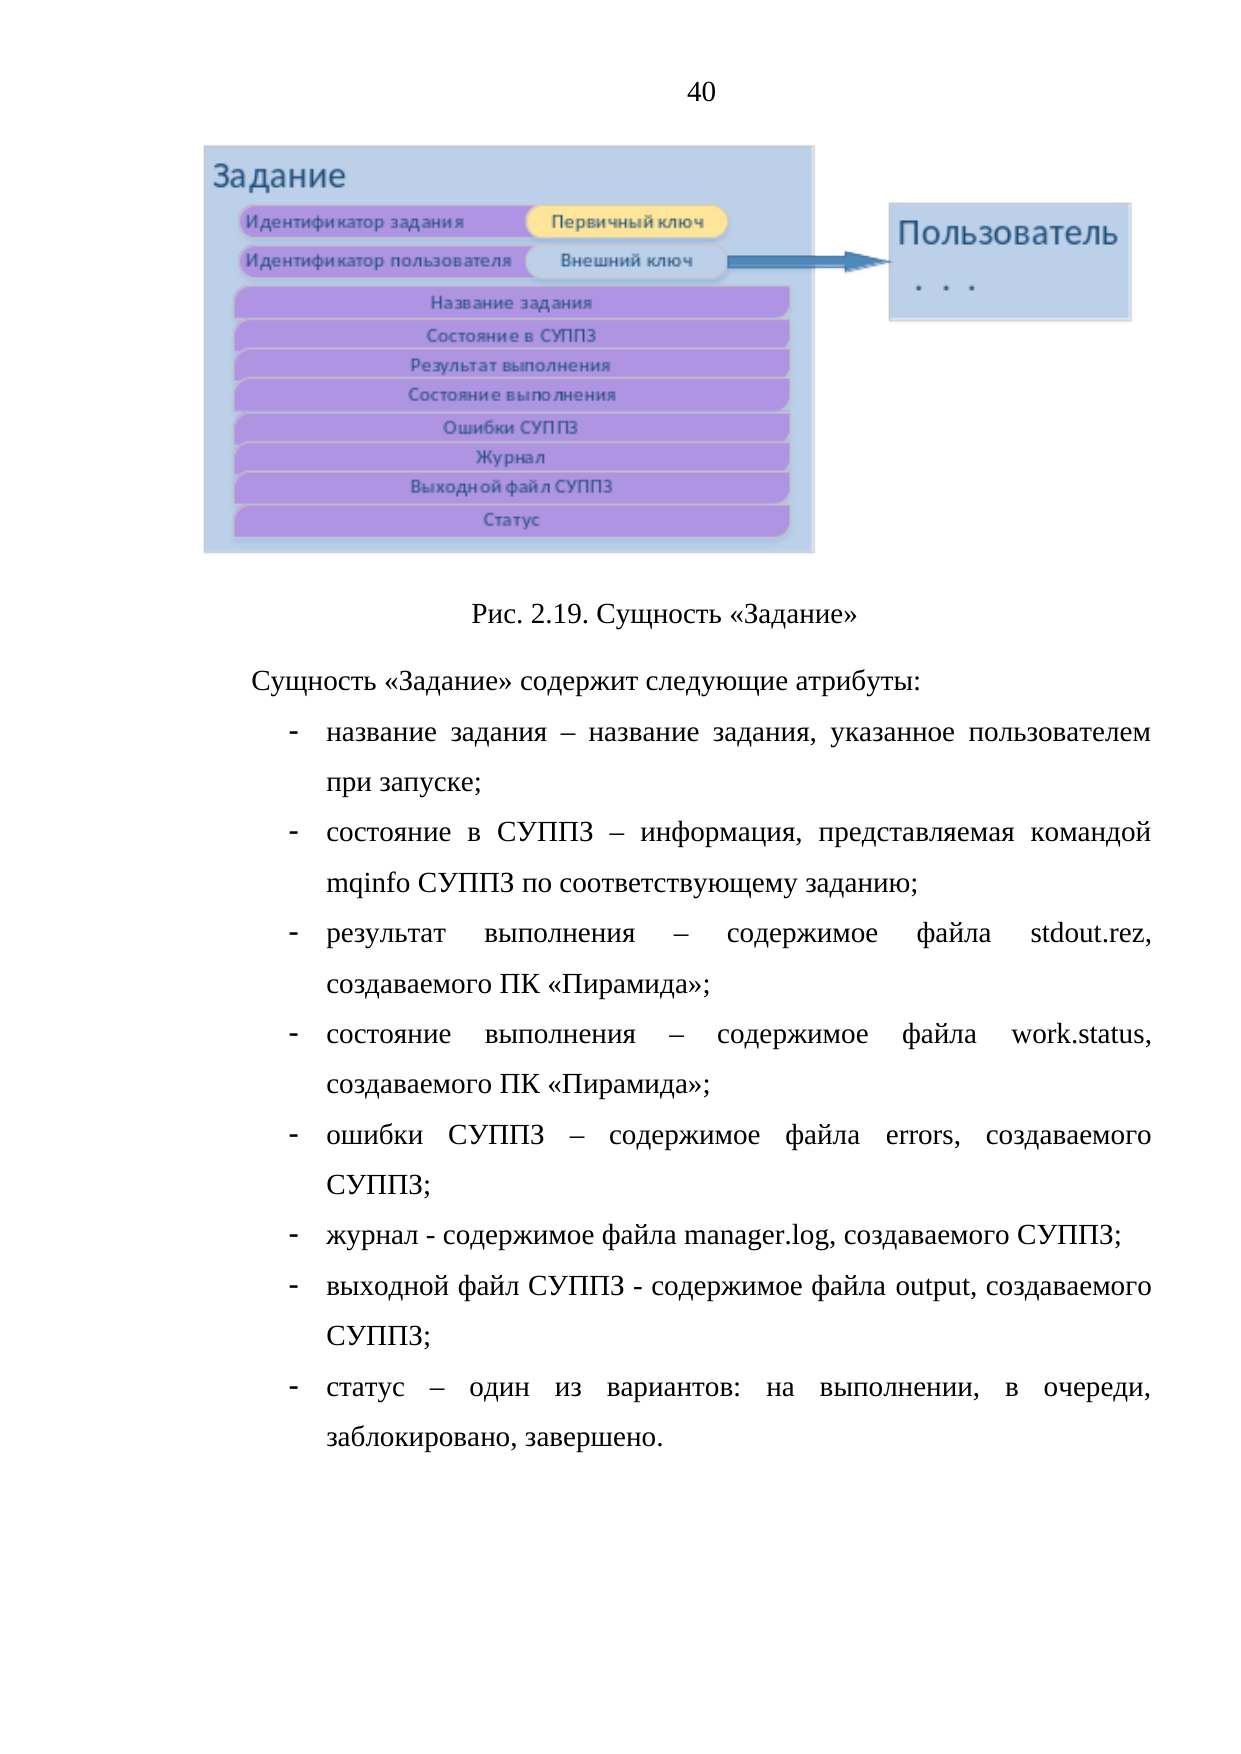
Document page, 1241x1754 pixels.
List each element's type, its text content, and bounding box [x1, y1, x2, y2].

list выходной файл СУППЗ - содержимое файла output, создаваемого СУППЗ; [288, 1268, 1152, 1352]
list состояние выполнения – содержимое файла work.status, создаваемого ПК «Пирамида»; [288, 1016, 1152, 1100]
list состояние в СУППЗ – информация, представляемая командой mqinfo СУППЗ по соответствующему заданию; [288, 814, 1152, 898]
text Сущность «Задание» содержит следующие атрибуты: [177, 663, 1152, 697]
list результат выполнения – содержимое файла stdout.rez, создаваемого ПК «Пирамида»; [288, 915, 1152, 999]
list ошибки СУППЗ – содержимое файла errors, создаваемого СУППЗ; [288, 1117, 1152, 1201]
list название задания – название задания, указанное пользователем при запуске; [288, 714, 1152, 798]
text Рис. 2.19. Сущность «Задание» [177, 596, 1152, 630]
list журнал - содержимое файла manager.log, создаваемого СУППЗ; [288, 1217, 1152, 1251]
list статус – один из вариантов: на выполнении, в очереди, заблокировано, завершено. [288, 1369, 1152, 1453]
